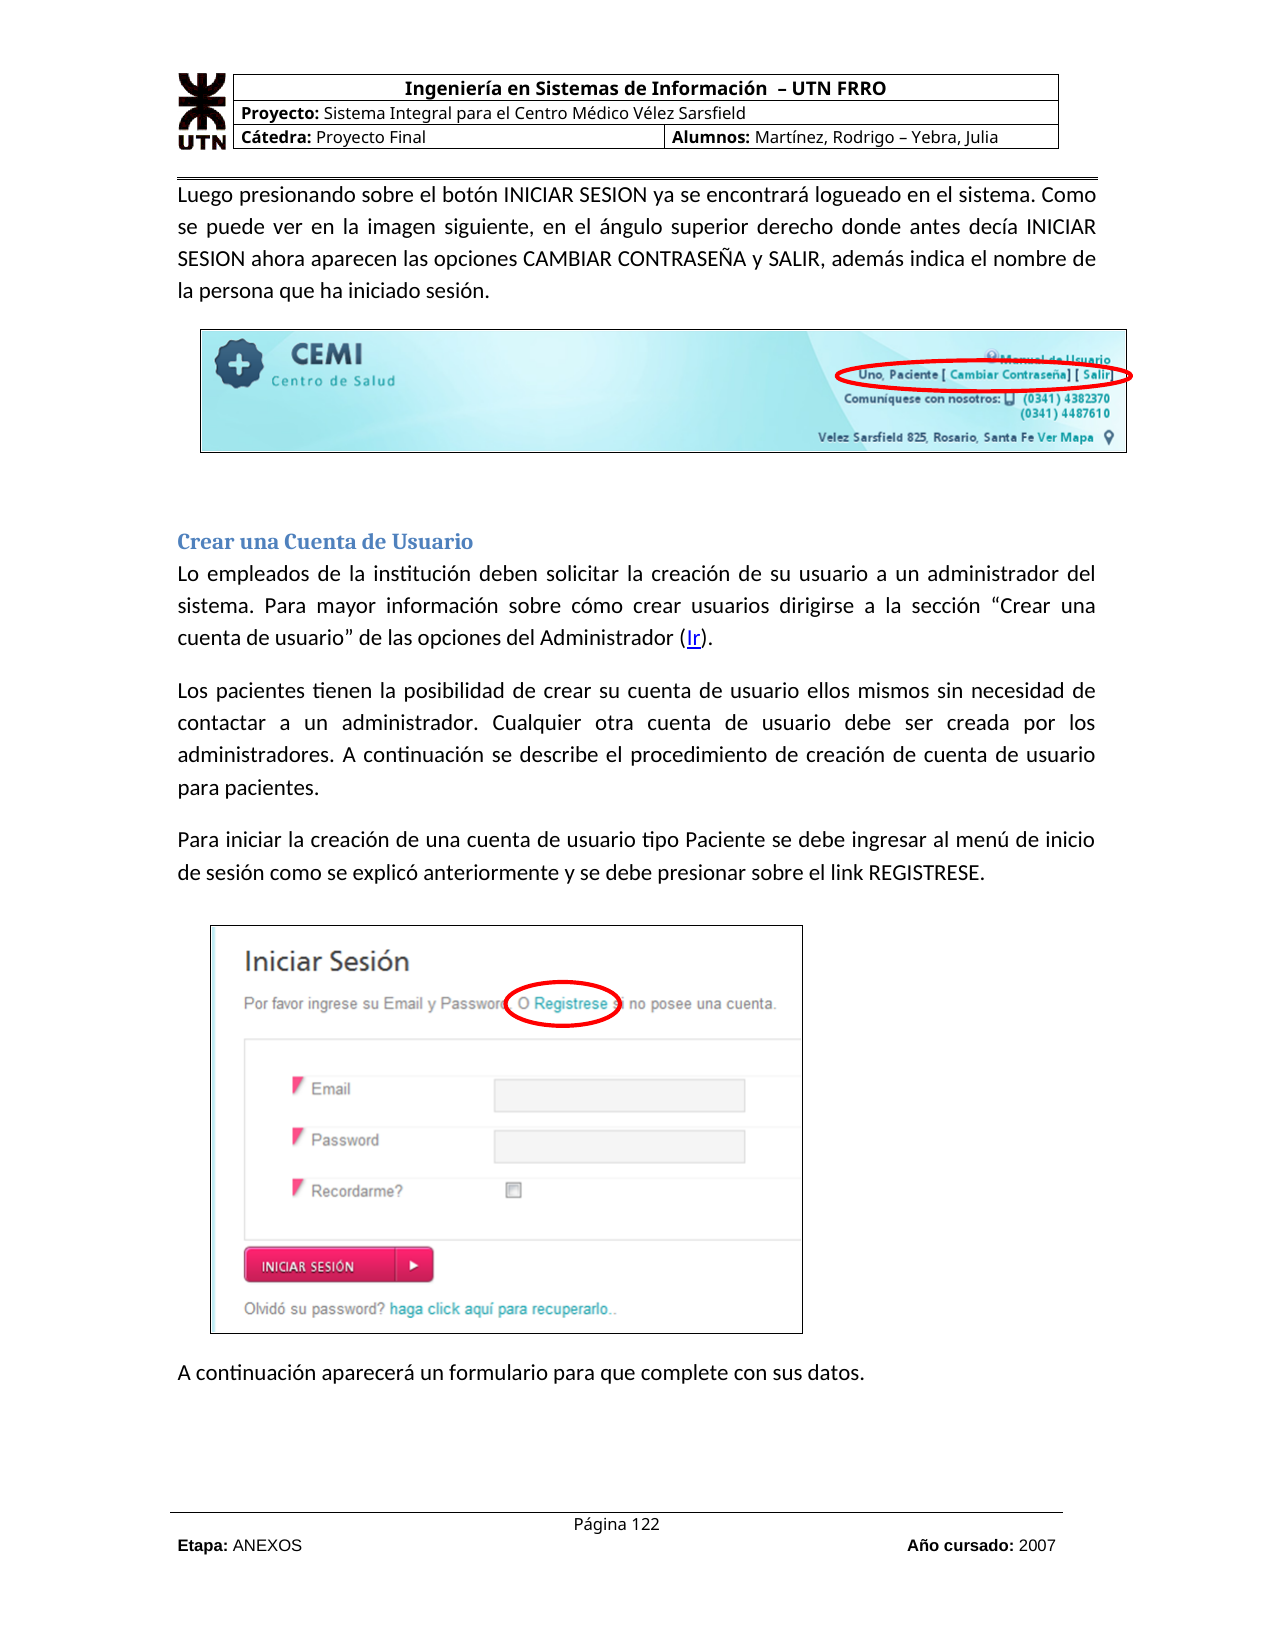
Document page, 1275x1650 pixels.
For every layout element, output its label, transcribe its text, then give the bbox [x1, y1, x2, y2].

picture [177, 73, 226, 150]
picture [211, 926, 802, 1333]
text Los pacientes tienen la posibilidad de crear su cuenta de usuario ellos mismos sin necesidad de contactar a un administrador. Cualquier otra cuenta de usuario debe ser creada por los administradores. A continuación se describe el procedimiento de creación de cuenta de usuario para pacientes. [177, 676, 1098, 801]
text Lo empleados de la institución deben solicitar la creación de su usuario a un administrador del sistema. Para mayor información sobre cómo crear usuarios dirigirse a la sección “Crear una cuenta de usuario” de las opciones del Administrador (Ir). [177, 559, 1098, 651]
text A continuación aparecerá un formulario para que complete con sus datos. [177, 1358, 1098, 1386]
text Luego presionando sobre el botón INICIAR SESION ya se encontrará logueado en el sistema. Como se puede ver en la imagen siguiente, en el ángulo superior derecho donde antes decía INICIAR SESION ahora aparecen las opciones CAMBIAR CONTRASEÑA y SALIR, además indica el nombre de la persona que ha iniciado sesión. [177, 180, 1098, 304]
text Para iniciar la creación de una cuenta de usuario tipo Paciente se debe ingresar al menú de inicio de sesión como se explicó anteriormente y se debe presionar sobre el link REGISTRESE. [177, 826, 1098, 886]
picture [840, 363, 1126, 389]
subtitle Crear una Cuenta de Usuario [177, 528, 1098, 555]
picture [201, 330, 1126, 452]
